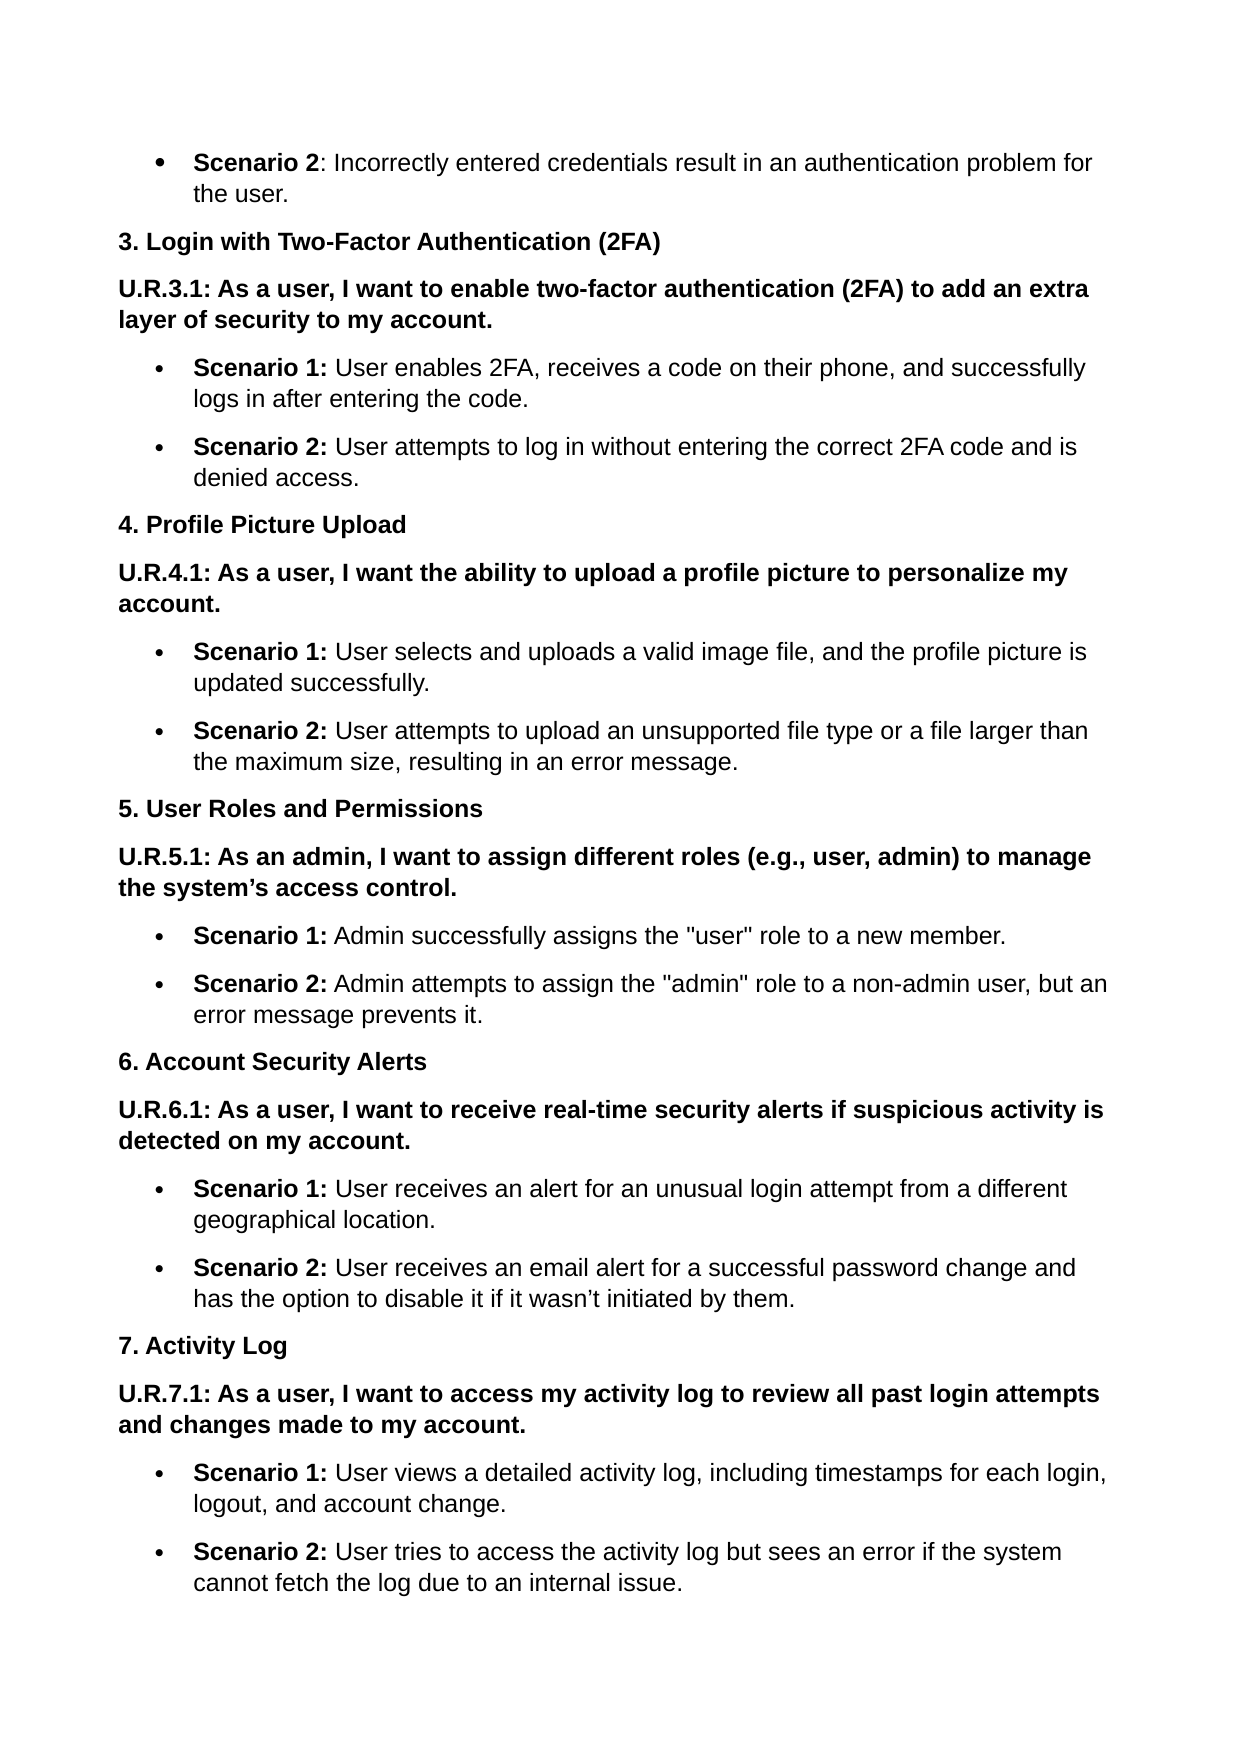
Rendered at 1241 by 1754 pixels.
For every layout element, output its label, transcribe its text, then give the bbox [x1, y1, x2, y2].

text U.R.4.1: As a user, I want the ability to upload a profile picture to personalize my account. [118, 558, 1122, 618]
text U.R.6.1: As a user, I want to receive real-time security alerts if suspicious activity is detected on my account. [118, 1095, 1122, 1155]
text U.R.5.1: As an admin, I want to assign different roles (e.g., user, admin) to manage the system’s access control. [118, 842, 1122, 902]
list Scenario 1: User receives an alert for an unusual login attempt from a different geographical location. [156, 1174, 1122, 1234]
text 3. Login with Two-Factor Authentication (2FA) [118, 227, 1122, 255]
list Scenario 2: User tries to access the activity log but sees an error if the system cannot fetch the log due to an internal issue. [156, 1537, 1122, 1596]
list Scenario 1: User enables 2FA, receives a code on their phone, and successfully logs in after entering the code. [156, 353, 1122, 413]
list Scenario 1: User views a detailed activity log, including timestamps for each login, logout, and account change. [156, 1458, 1122, 1518]
list Scenario 2: User attempts to log in without entering the correct 2FA code and is denied access. [156, 432, 1122, 492]
text U.R.3.1: As a user, I want to enable two-factor authentication (2FA) to add an extra layer of security to my account. [118, 274, 1122, 334]
list Scenario 1: User selects and uploads a valid image file, and the profile picture is updated successfully. [156, 637, 1122, 697]
text U.R.7.1: As a user, I want to access my activity log to review all past login attempts and changes made to my account. [118, 1379, 1122, 1439]
list Scenario 2: User receives an email alert for a successful password change and has the option to disable it if it wasn’t initiated by them. [156, 1253, 1122, 1312]
list Scenario 1: Admin successfully assigns the "user" role to a new member. [156, 921, 1122, 950]
text 4. Profile Picture Upload [118, 511, 1122, 539]
text 6. Account Security Alerts [118, 1047, 1122, 1076]
text 5. User Roles and Permissions [118, 794, 1122, 823]
text 7. Activity Log [118, 1331, 1122, 1360]
list Scenario 2: Admin attempts to assign the "admin" role to a non-admin user, but an error message prevents it. [156, 969, 1122, 1028]
list Scenario 2: Incorrectly entered credentials result in an authentication problem for the user. [156, 148, 1122, 208]
list Scenario 2: User attempts to upload an unsupported file type or a file larger than the maximum size, resulting in an error message. [156, 716, 1122, 776]
